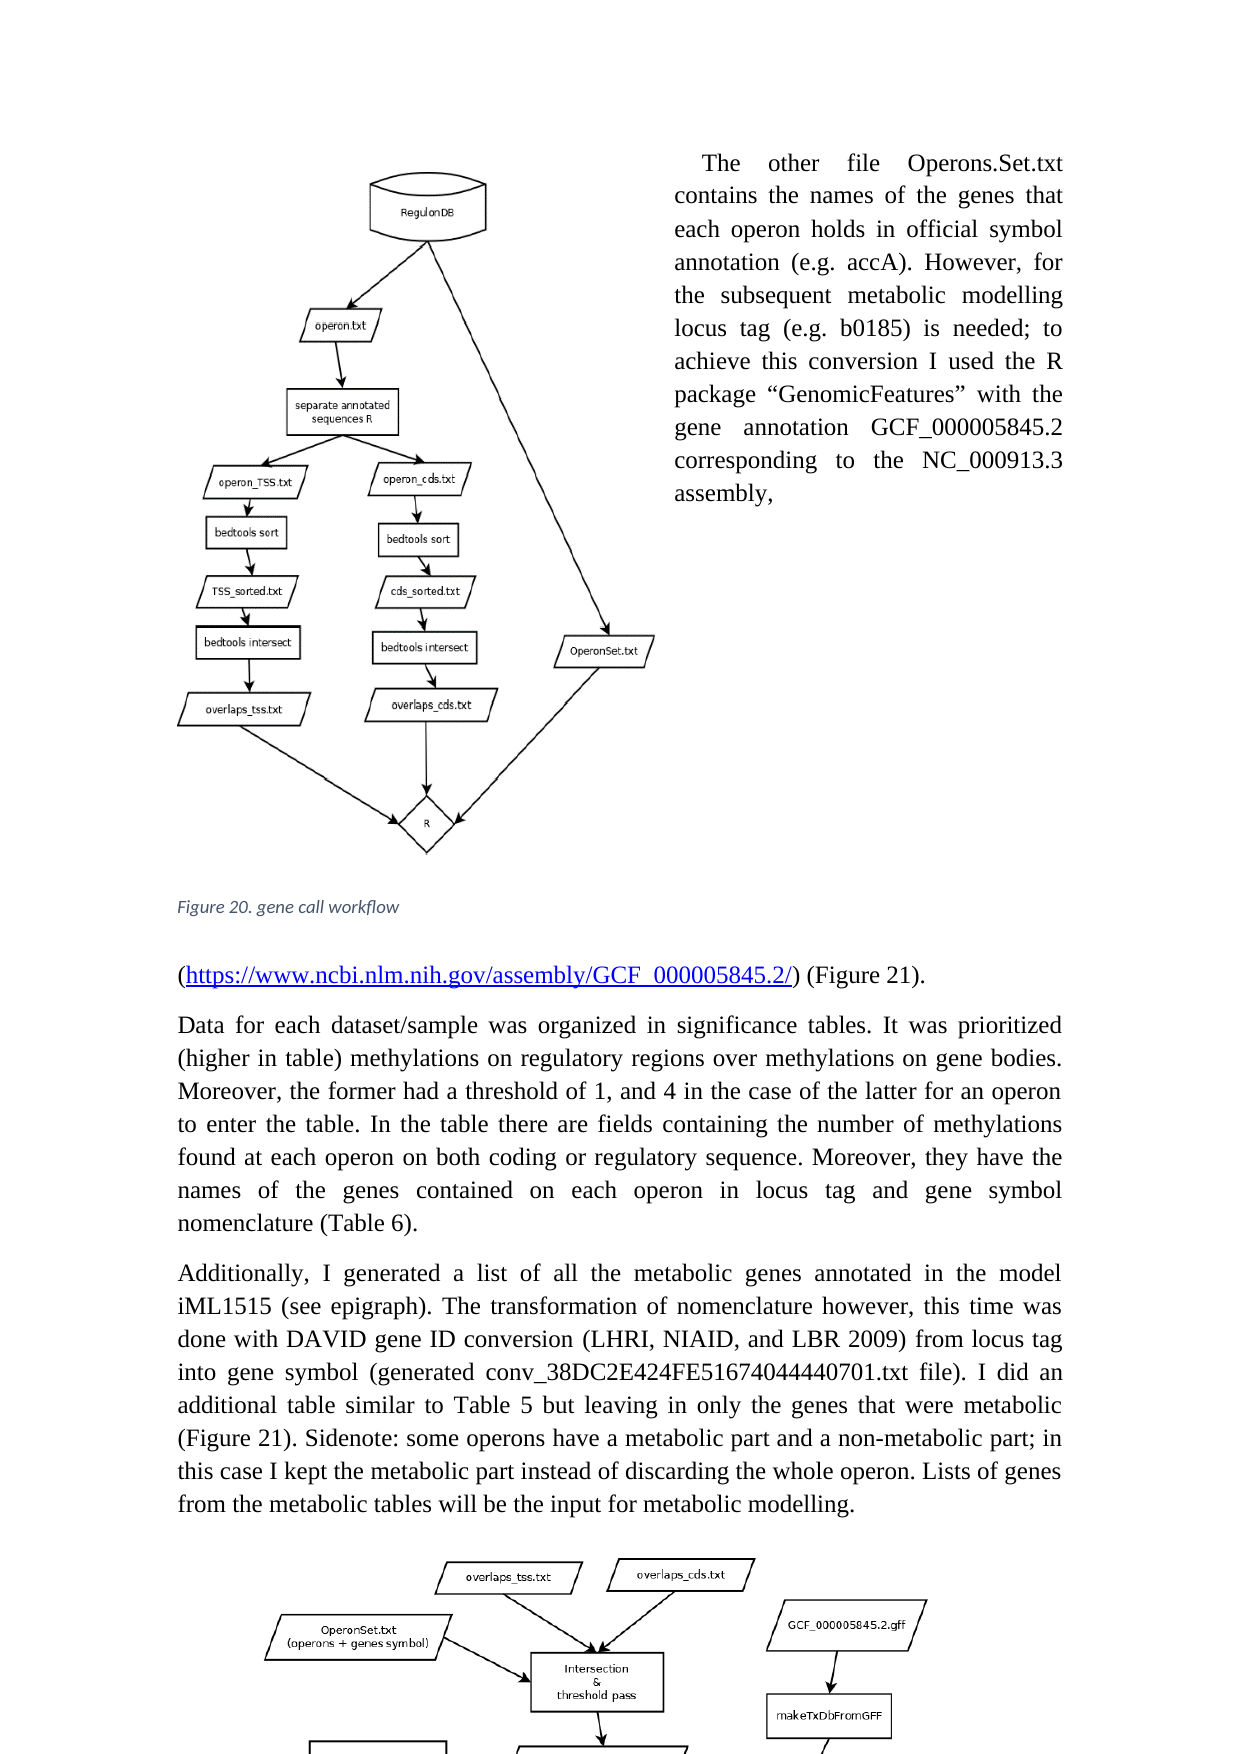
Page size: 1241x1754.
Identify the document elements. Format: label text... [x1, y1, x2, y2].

picture [177, 172, 655, 855]
picture [177, 1558, 1064, 1754]
text Additionally, I generated a list of all the metabolic genes annotated in the model iML1515 (see epigraph). The transformation of nomenclature however, this time was done with DAVID gene ID conversion (LHRI, NIAID, and LBR 2009) from locus tag into gene symbol (generated conv_38DC2E424FE51674044440701.txt file). I did an additional table similar to Table 5 but leaving in only the genes that were metabolic (Figure 21). Sidenote: some operons have a metabolic part and a non-metabolic part; in this case I kept the metabolic part instead of discarding the whole operon. Lists of genes from the metabolic tables will be the input for metabolic modelling. [177, 1258, 1063, 1518]
text Data for each dataset/sample was organized in significance tables. It was prioritized (higher in table) methylations on regulatory regions over methylations on gene bodies. Moreover, the former had a threshold of 1, and 4 in the case of the latter for an operon to enter the table. In the table there are fields containing the number of methylations found at each operon on both coding or regulatory sequence. Moreover, they have the names of the genes contained on each operon in locus tag and gene symbol nomenclature (Table 6). [177, 1010, 1063, 1237]
